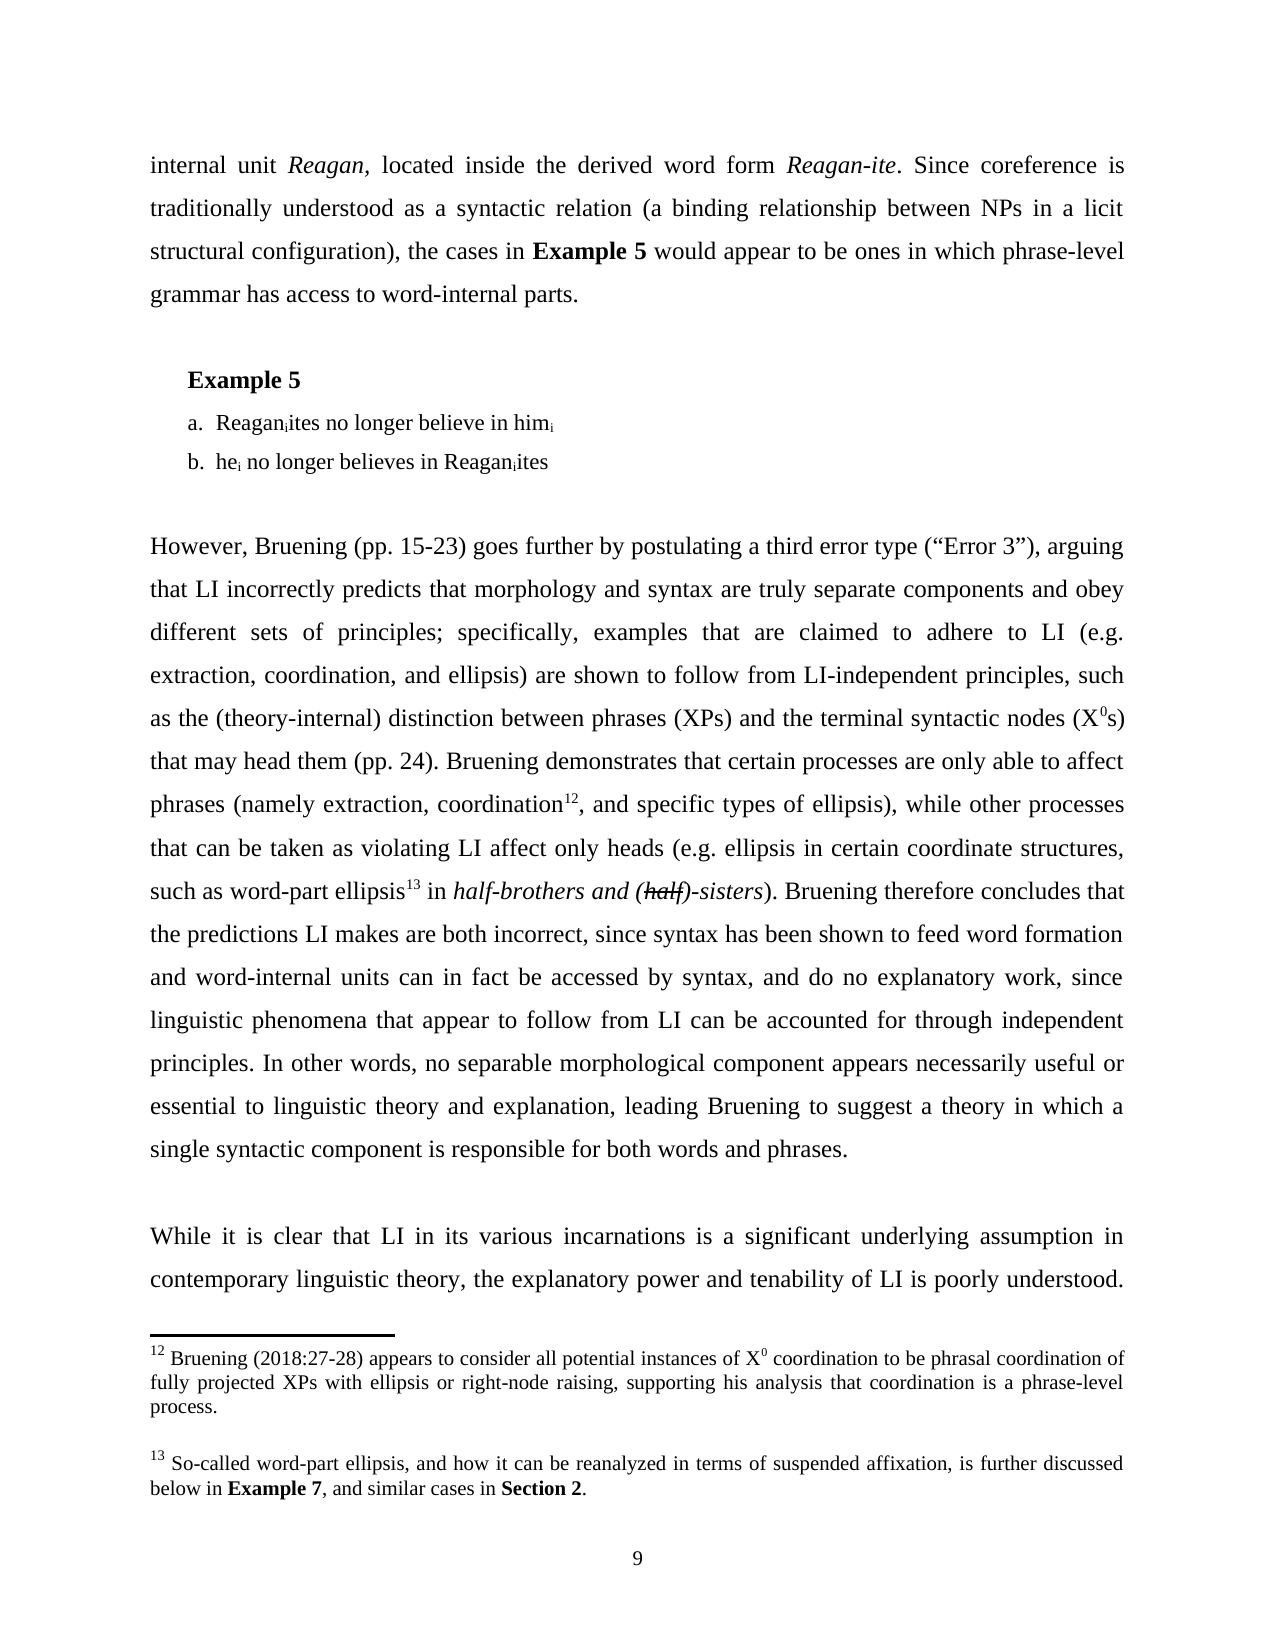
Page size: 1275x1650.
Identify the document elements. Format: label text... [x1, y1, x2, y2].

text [150, 1221, 1125, 1293]
text b. hei no longer believes in Reaganiites [150, 448, 1125, 474]
text However, Bruening (pp. 15-23) goes further by postulating a third error type (“Error 3”), arguing that LI incorrectly predicts that morphology and syntax are truly separate components and obey different sets of principles; specifically, examples that are claimed to adhere to LI (e.g. extraction, coordination, and ellipsis) are shown to follow from LI-independent principles, such as the (theory-internal) distinction between phrases (XPs) and the terminal syntactic nodes (X0s) that may head them (pp. 24). Bruening demonstrates that certain processes are only able to affect phrases (namely extraction, coordination, and specific types of ellipsis), while other processes that can be taken as violating LI affect only heads (e.g. ellipsis in certain coordinate structures, such as word-part ellipsis in half-brothers and (half)-sisters). Bruening therefore concludes that the predictions LI makes are both incorrect, since syntax has been shown to feed word formation and word-internal units can in fact be accessed by syntax, and do no explanatory work, since linguistic phenomena that appear to follow from LI can be accounted for through independent principles. In other words, no separable morphological component appears necessarily useful or essential to linguistic theory and explanation, leading Bruening to suggest a theory in which a single syntactic component is responsible for both words and phrases. [150, 531, 1125, 1163]
text Example 5 [150, 366, 1125, 394]
text a. Reaganiites no longer believe in himi [150, 409, 1125, 435]
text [150, 150, 1125, 308]
